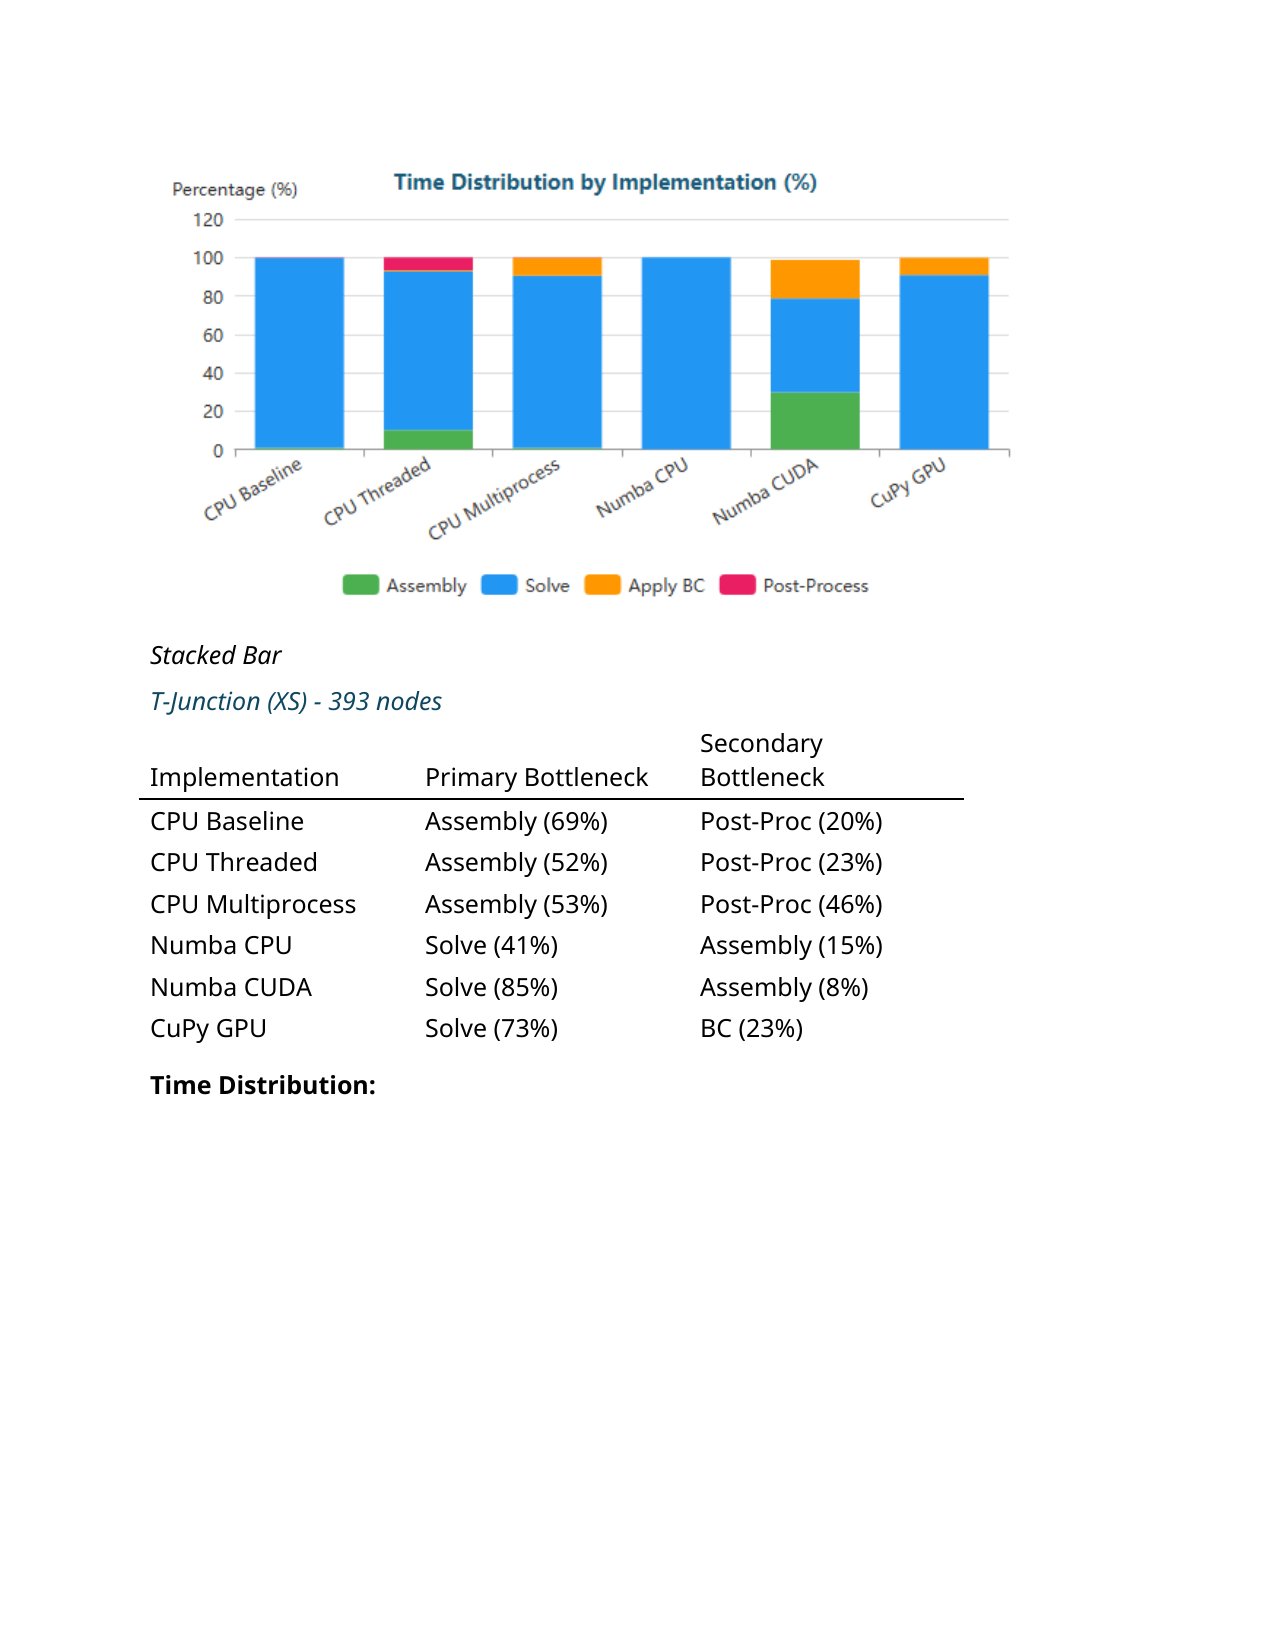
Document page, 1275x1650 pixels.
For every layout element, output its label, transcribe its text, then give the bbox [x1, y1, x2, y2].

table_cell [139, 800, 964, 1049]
subtitle T-Junction (XS) - 393 nodes [150, 684, 1125, 718]
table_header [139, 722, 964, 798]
picture [168, 150, 1044, 617]
text Stacked Bar [150, 637, 1125, 672]
text Time Distribution: [150, 1068, 1125, 1102]
